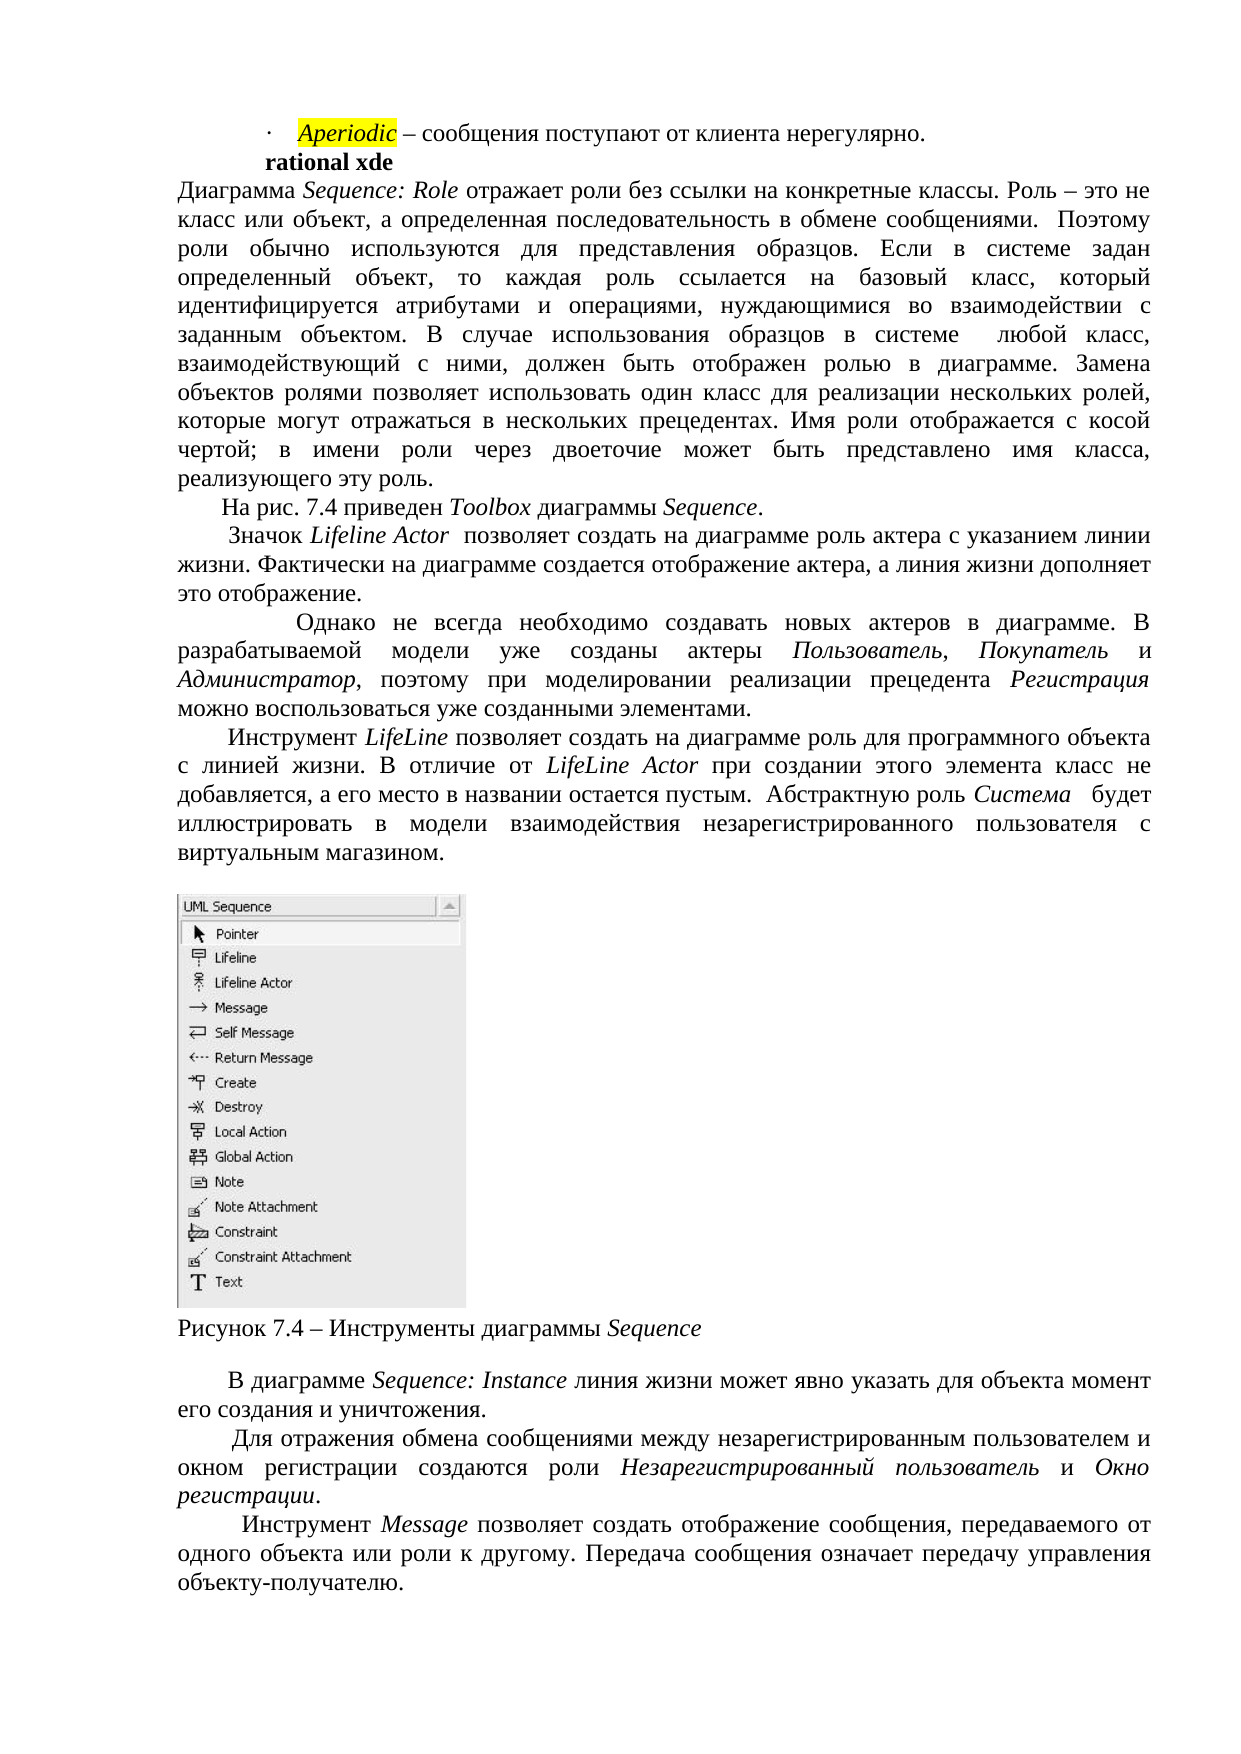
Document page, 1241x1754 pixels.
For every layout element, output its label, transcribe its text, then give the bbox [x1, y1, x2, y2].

text Значок Lifeline Actor позволяет создать на диаграмме роль актера с указанием линии жизни. Фактически на диаграмме создается отображение актера, а линия жизни дополняет это отображение. [177, 521, 1152, 607]
text Инструмент LifeLine позволяет создать на диаграмме роль для программного объекта с линией жизни. В отличие от LifeLine Actor при создании этого элемента класс не добавляется, а его место в названии остается пустым. Абстрактную роль Система будет иллюстрировать в модели взаимодействия незарегистрированного пользователя с виртуальным магазином. [177, 722, 1152, 866]
text Для отражения обмена сообщениями между незарегистрированным пользователем и окном регистрации создаются роли Незарегистрированный пользователь и Окно регистрации. [177, 1423, 1152, 1509]
text На рис. 7.4 приведен Toolbox диаграммы Sequence. [177, 492, 1152, 521]
picture [177, 889, 467, 1313]
text В диаграмме Sequence: Instance линия жизни может явно указать для объекта момент его создания и уничтожения. [177, 1366, 1152, 1423]
text Однако не всегда необходимо создавать новых актеров в диаграмме. В разрабатываемой модели уже созданы актеры Пользователь, Покупатель и Администратор, поэтому при моделировании реализации прецедента Регистрация можно воспользоваться уже созданными элементами. [177, 607, 1152, 722]
text Рисунок 7.4 – Инструменты диаграммы Sequence [177, 1313, 1152, 1341]
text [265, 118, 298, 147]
text Инструмент Message позволяет создать отображение сообщения, передаваемого от одного объекта или роли к другому. Передача сообщения означает передачу управления объекту-получателю. [177, 1509, 1152, 1596]
text Диаграмма Sequence: Role отражает роли без ссылки на конкретные классы. Роль – это не класс или объект, а определенная последовательность в обмене сообщениями. Поэтому роли обычно используются для представления образцов. Если в системе задан определенный объект, то каждая роль ссылается на базовый класс, который идентифицируется атрибутами и операциями, нуждающимися во взаимодействии с заданным объектом. В случае использования образцов в системе любой класс, взаимодействующий с ними, должен быть отображен ролью в диаграмме. Замена объектов ролями позволяет использовать один класс для реализации нескольких ролей, которые могут отражаться в нескольких прецедентах. Имя роли отображается с косой чертой; в имени роли через двоеточие может быть представлено имя класса, реализующего эту роль. [177, 176, 1152, 492]
text rational xde [265, 147, 1152, 176]
text · Aperiodic – сообщения поступают от клиента нерегулярно. [397, 118, 1152, 147]
